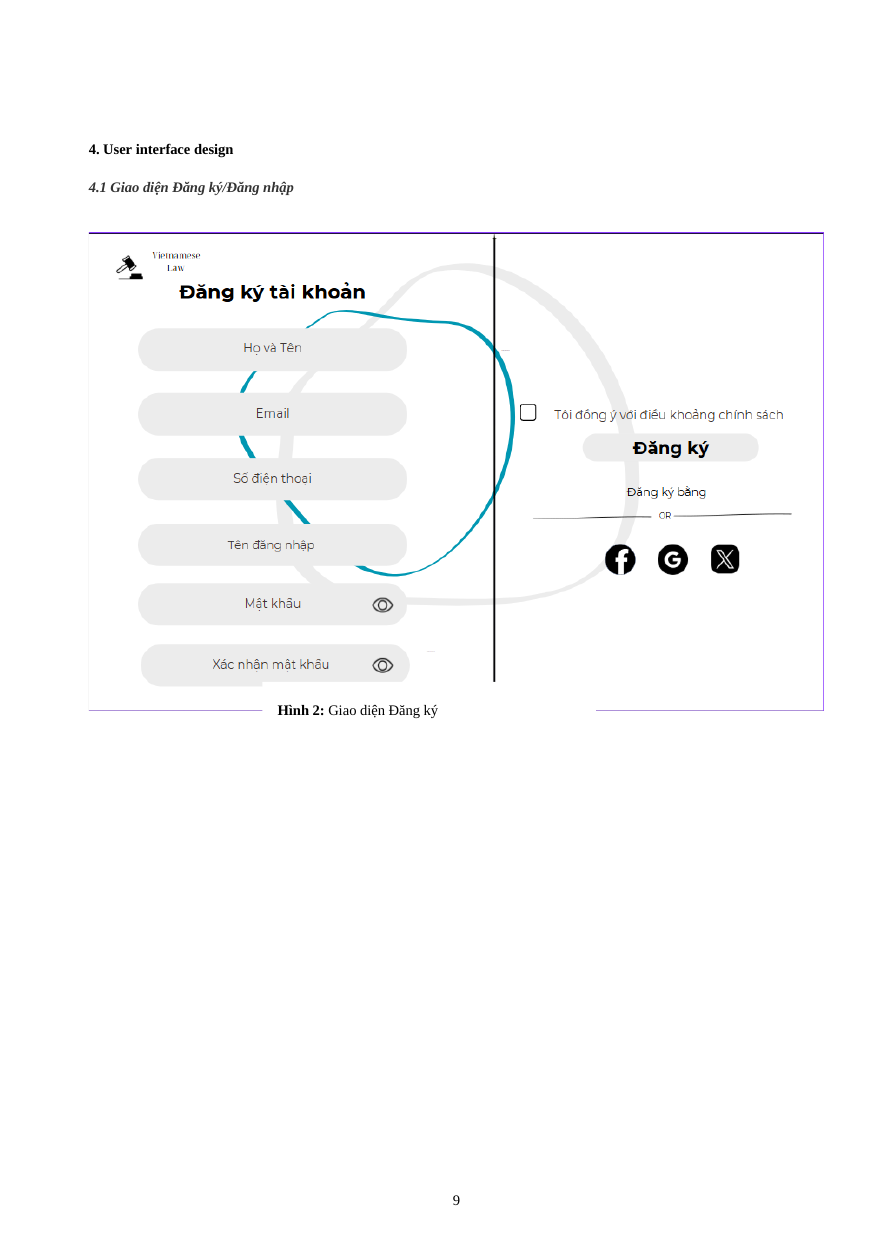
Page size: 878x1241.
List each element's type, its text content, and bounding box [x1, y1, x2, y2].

subtitle 4. User interface design [88, 129, 824, 158]
subtitle 4.1 Giao diện Đăng ký/Đăng nhập [88, 166, 824, 195]
picture [88, 232, 824, 711]
